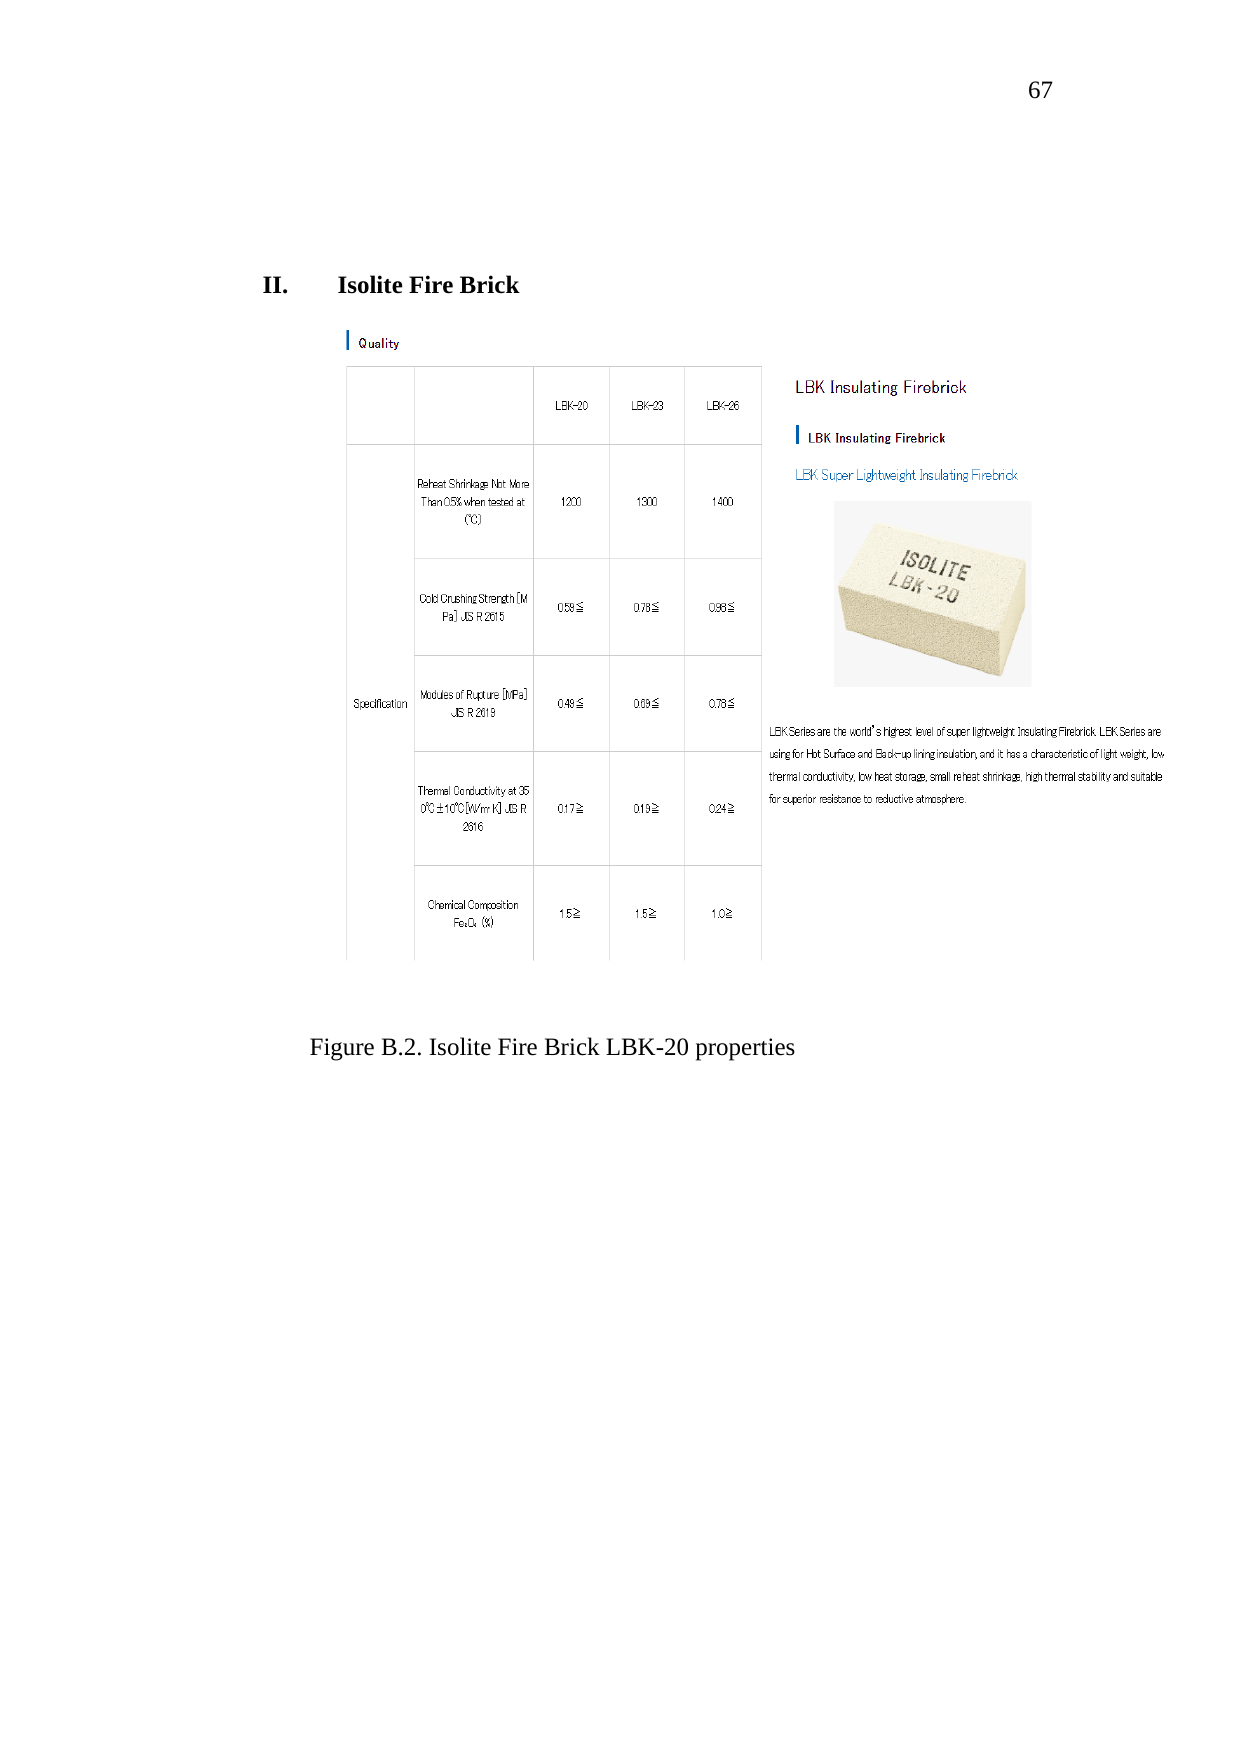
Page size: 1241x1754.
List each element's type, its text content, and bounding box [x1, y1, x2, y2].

list Isolite Fire Brick [262, 270, 1053, 299]
text Figure B.2. Isolite Fire Brick LBK-20 properties [225, 1032, 1053, 1061]
picture [337, 327, 1164, 987]
